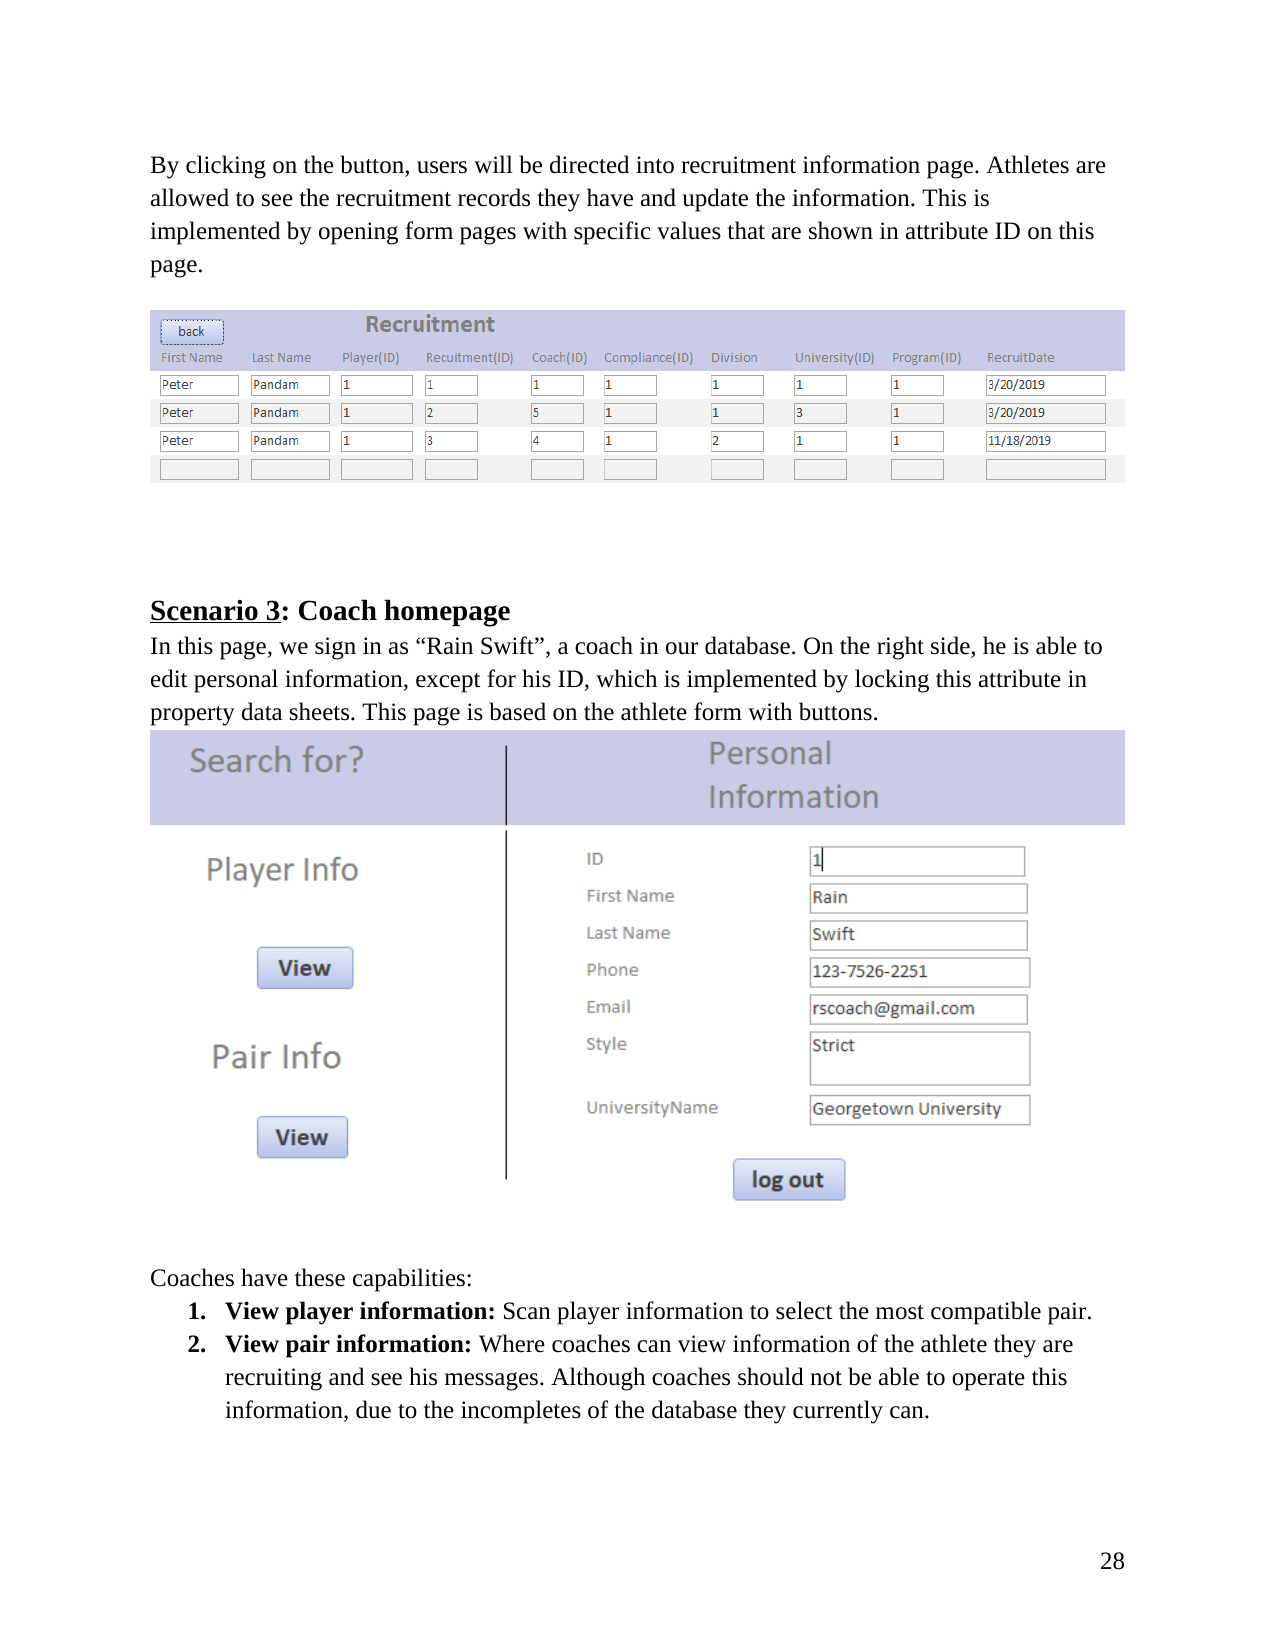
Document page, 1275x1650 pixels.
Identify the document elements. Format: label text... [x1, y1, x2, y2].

text By clicking on the button, users will be directed into recruitment information page. Athletes are allowed to see the recruitment records they have and update the information. This is implemented by opening form pages with specific values that are shown in attribute ID on this page. [150, 150, 1125, 278]
list View pair information: Where coaches can view information of the athlete they are recruiting and see his messages. Although coaches should not be able to operate this information, due to the incompletes of the database they currently can. [187, 1329, 1125, 1423]
list View player information: Scan player information to select the most compatible pair. [187, 1296, 1125, 1324]
picture [150, 310, 1125, 492]
text In this page, we sign in as “Rain Swift”, a coach in our database. On the right side, he is able to edit personal information, except for his ID, which is implemented by locking this attribute in property data sheets. This page is based on the athlete form with buttons. [150, 631, 1125, 726]
text Coaches have these capabilities: [150, 1263, 1125, 1291]
text Scenario 3: Coach homepage [150, 593, 1125, 626]
picture [150, 730, 1125, 1263]
